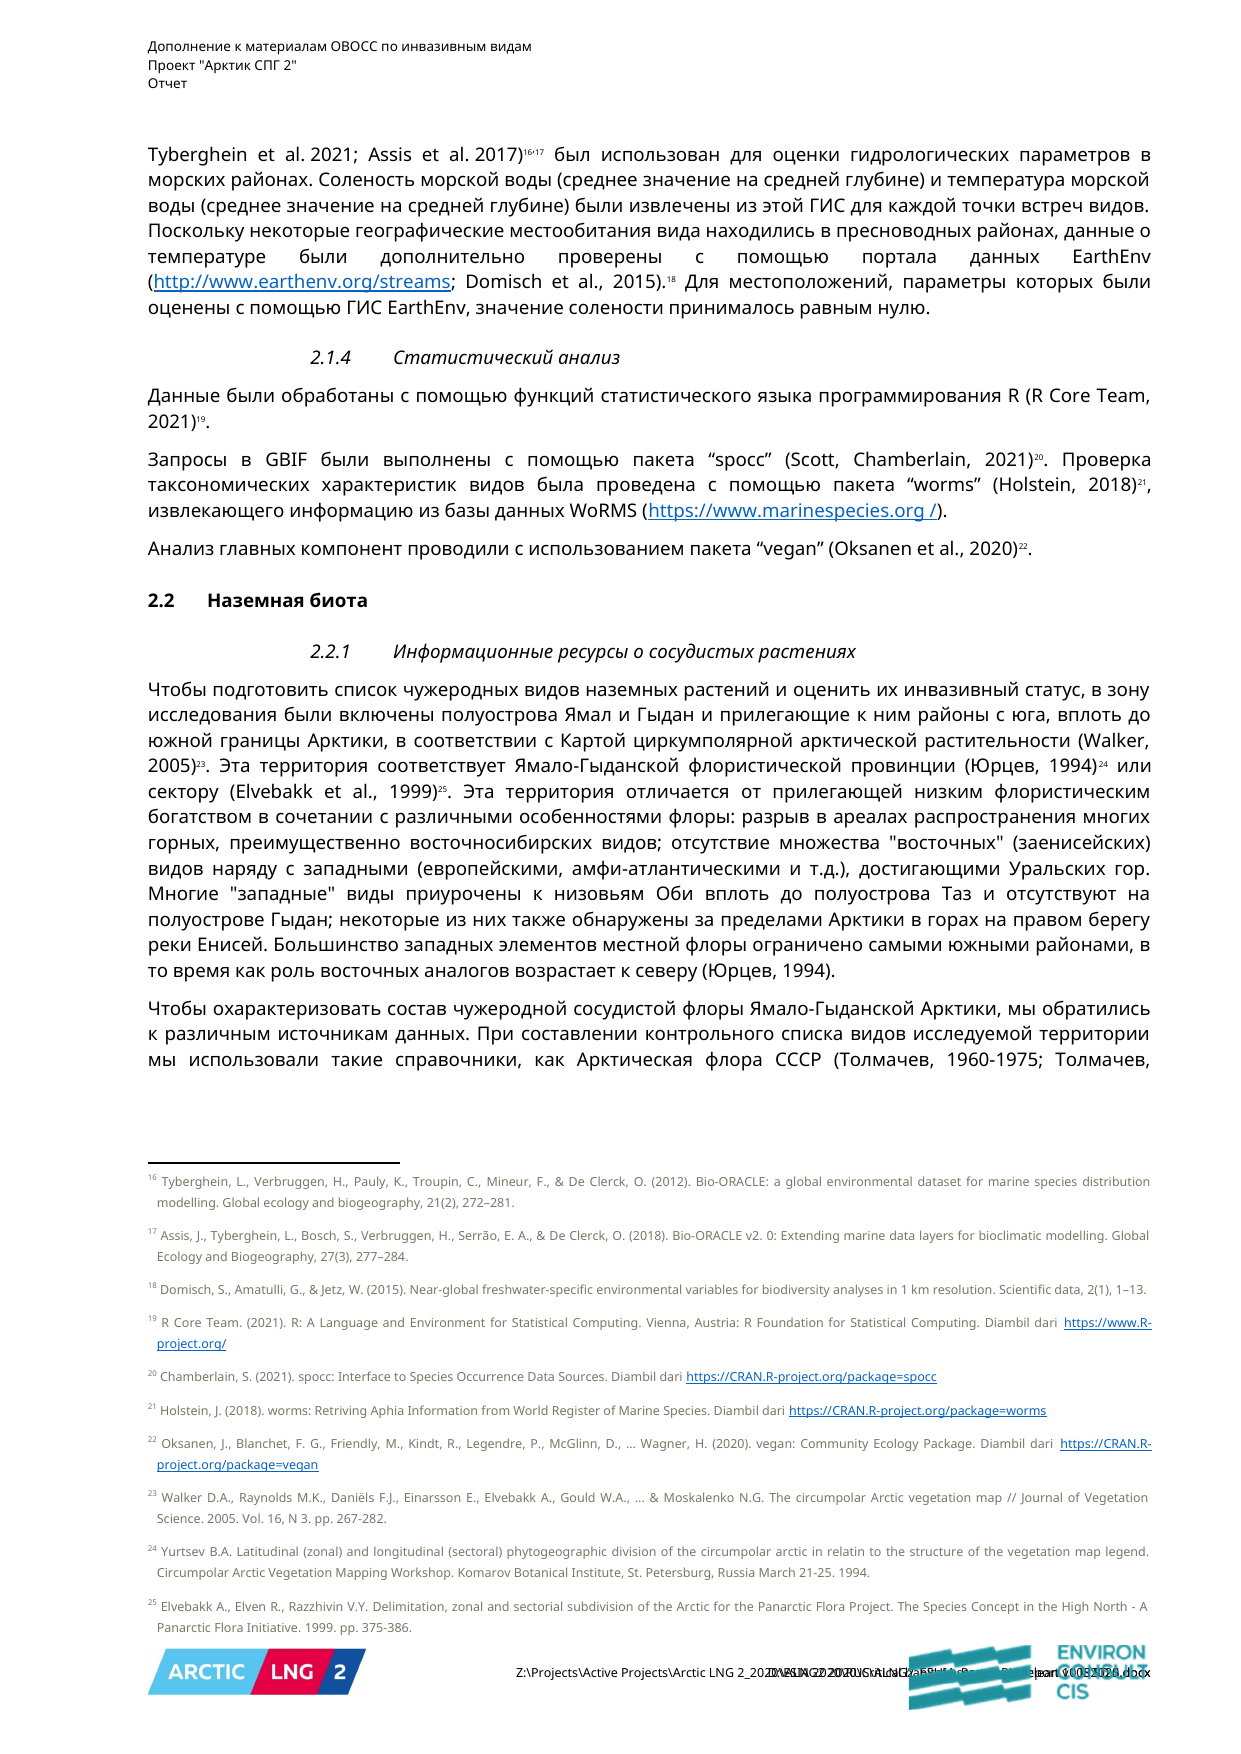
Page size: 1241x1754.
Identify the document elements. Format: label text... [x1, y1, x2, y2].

text Данные были обработаны с помощью функций статистического языка программирования R (R Core Team, 2021). [148, 382, 1152, 433]
text Запросы в GBIF были выполнены с помощью пакета “spocc” (Scott, Chamberlain, 2021). Проверка таксономических характеристик видов была проведена с помощью пакета “worms” (Holstein, 2018), извлекающего информацию из базы данных WoRMS (https://www.marinespecies.org /). [148, 446, 1152, 523]
subtitle Наземная биота [148, 588, 1152, 613]
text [148, 141, 1152, 319]
subtitle Статистический анализ [310, 344, 1152, 370]
text Чтобы подготовить список чужеродных видов наземных растений и оценить их инвазивный статус, в зону исследования были включены полуострова Ямал и Гыдан и прилегающие к ним районы с юга, вплоть до южной границы Арктики, в соответствии с Картой циркумполярной арктической растительности (Walker, 2005). Эта территория соответствует Ямало-Гыданской флористической провинции (Юрцев, 1994) или сектору (Elvebakk et al., 1999). Эта территория отличается от прилегающей низким флористическим богатством в сочетании с различными особенностями флоры: разрыв в ареалах распространения многих горных, преимущественно восточносибирских видов; отсутствие множества "восточных" (заенисейских) видов наряду с западными (европейскими, амфи-атлантическими и т.д.), достигающими Уральских гор. Многие "западные" виды приурочены к низовьям Оби вплоть до полуострова Таз и отсутствуют на полуострове Гыдан; некоторые из них также обнаружены за пределами Арктики в горах на правом берегу реки Енисей. Большинство западных элементов местной флоры ограничено самыми южными районами, в то время как роль восточных аналогов возрастает к северу (Юрцев, 1994). [148, 676, 1152, 982]
picture [908, 1645, 1148, 1710]
text Анализ главных компонент проводили с использованием пакета “vegan” (Oksanen et al., 2020). [148, 535, 1152, 561]
subtitle Информационные ресурсы о сосудистых растениях [310, 638, 1152, 664]
picture [147, 1648, 366, 1695]
